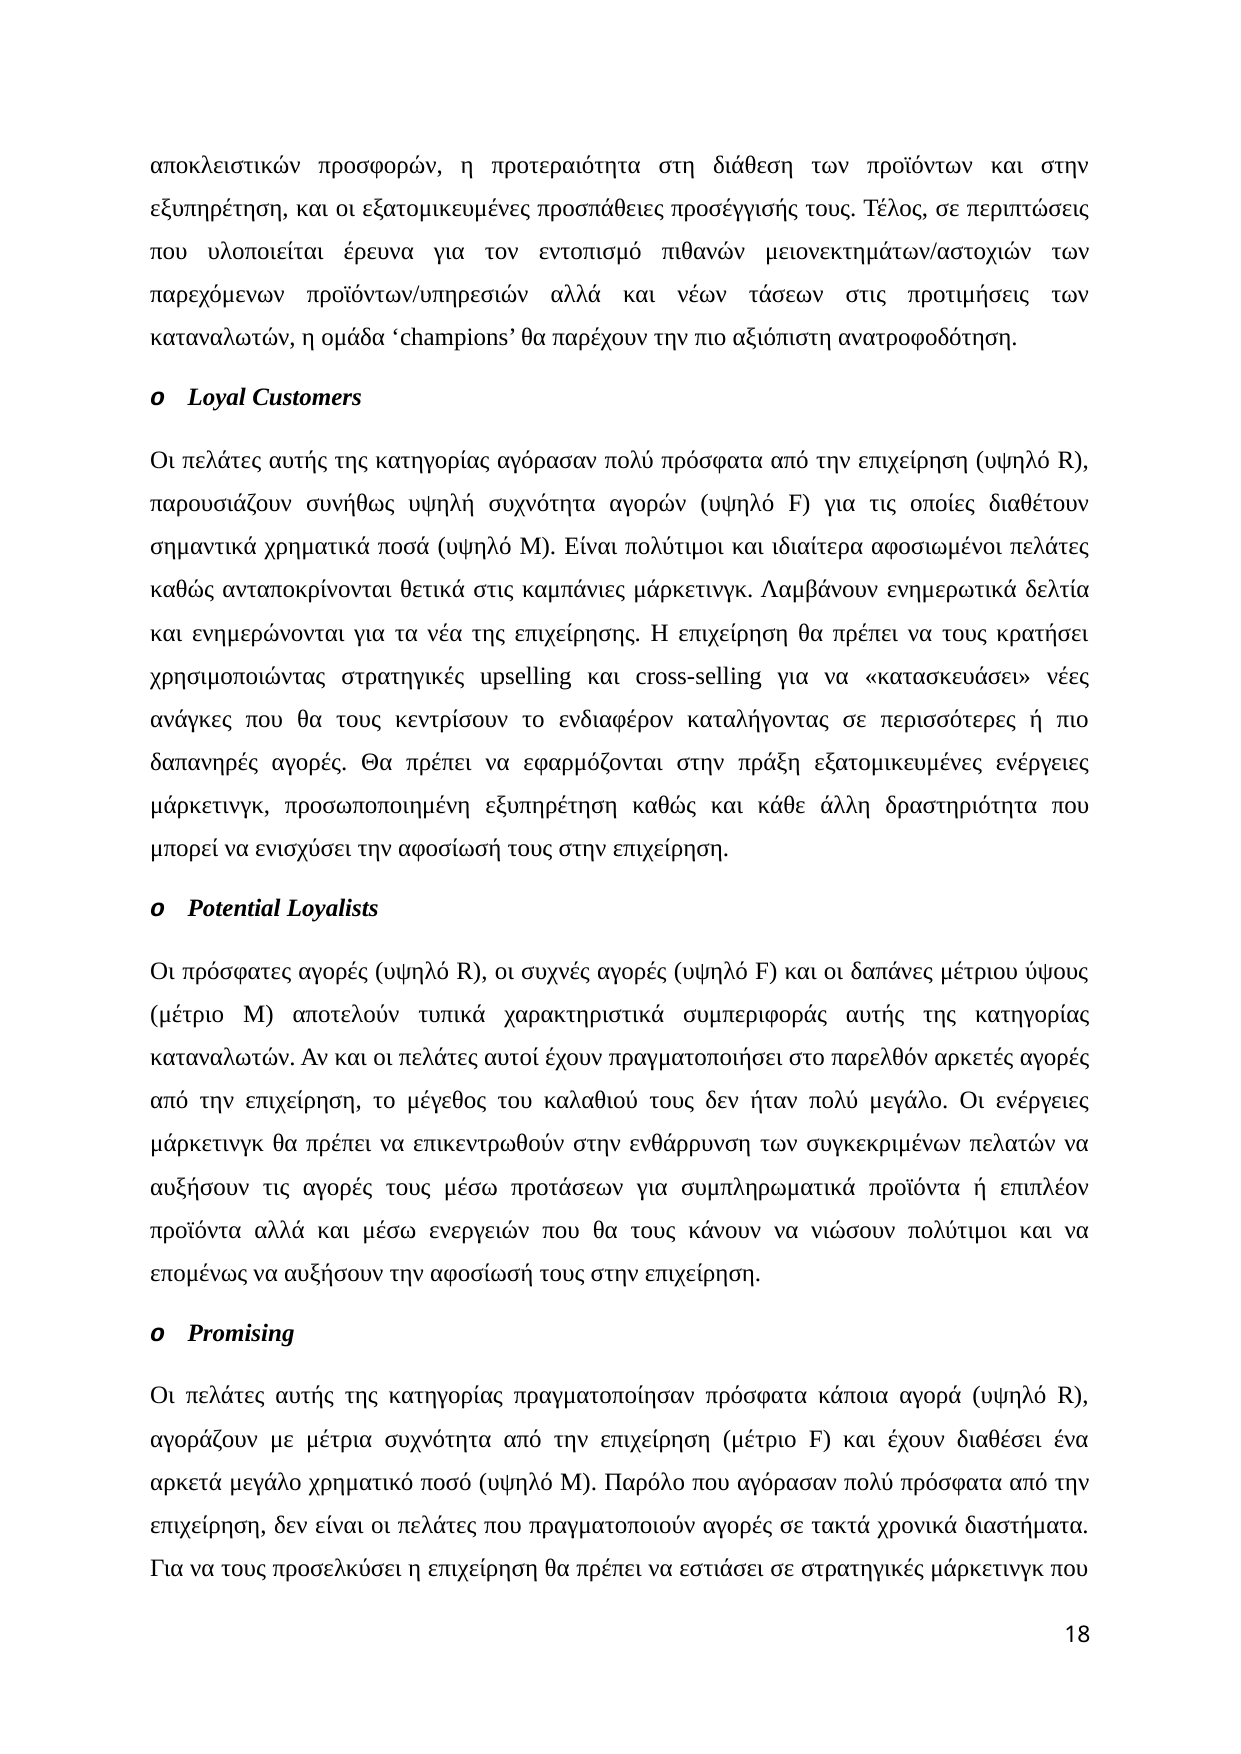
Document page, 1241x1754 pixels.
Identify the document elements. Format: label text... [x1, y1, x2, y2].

text Οι πελάτες αυτής της κατηγορίας αγόρασαν πολύ πρόσφατα από την επιχείρηση (υψηλό R), παρουσιάζουν συνήθως υψηλή συχνότητα αγορών (υψηλό F) για τις οποίες διαθέτουν σημαντικά χρηματικά ποσά (υψηλό Μ). Είναι πολύτιμοι και ιδιαίτερα αφοσιωμένοι πελάτες καθώς ανταποκρίνονται θετικά στις καμπάνιες μάρκετινγκ. Λαμβάνουν ενημερωτικά δελτία και ενημερώνονται για τα νέα της επιχείρησης. Η επιχείρηση θα πρέπει να τους κρατήσει χρησιμοποιώντας στρατηγικές upselling και cross-selling για να «κατασκευάσει» νέες ανάγκες που θα τους κεντρίσουν το ενδιαφέρον καταλήγοντας σε περισσότερες ή πιο δαπανηρές αγορές. Θα πρέπει να εφαρμόζονται στην πράξη εξατομικευμένες ενέργειες μάρκετινγκ, προσωποποιημένη εξυπηρέτηση καθώς και κάθε άλλη δραστηριότητα που μπορεί να ενισχύσει την αφοσίωσή τους στην επιχείρηση. [150, 445, 1090, 862]
list Potential Loyalists [150, 893, 1090, 924]
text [150, 150, 1090, 351]
list Loyal Customers [150, 382, 1090, 413]
text Οι πρόσφατες αγορές (υψηλό R), οι συχνές αγορές (υψηλό F) και οι δαπάνες μέτριου ύψους (μέτριο M) αποτελούν τυπικά χαρακτηριστικά συμπεριφοράς αυτής της κατηγορίας καταναλωτών. Αν και οι πελάτες αυτοί έχουν πραγματοποιήσει στο παρελθόν αρκετές αγορές από την επιχείρηση, το μέγεθος του καλαθιού τους δεν ήταν πολύ μεγάλο. Οι ενέργειες μάρκετινγκ θα πρέπει να επικεντρωθούν στην ενθάρρυνση των συγκεκριμένων πελατών να αυξήσουν τις αγορές τους μέσω προτάσεων για συμπληρωματικά προϊόντα ή επιπλέον προϊόντα αλλά και μέσω ενεργειών που θα τους κάνουν να νιώσουν πολύτιμοι και να επομένως να αυξήσουν την αφοσίωσή τους στην επιχείρηση. [150, 956, 1090, 1287]
list Promising [150, 1318, 1090, 1348]
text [150, 1381, 1090, 1582]
